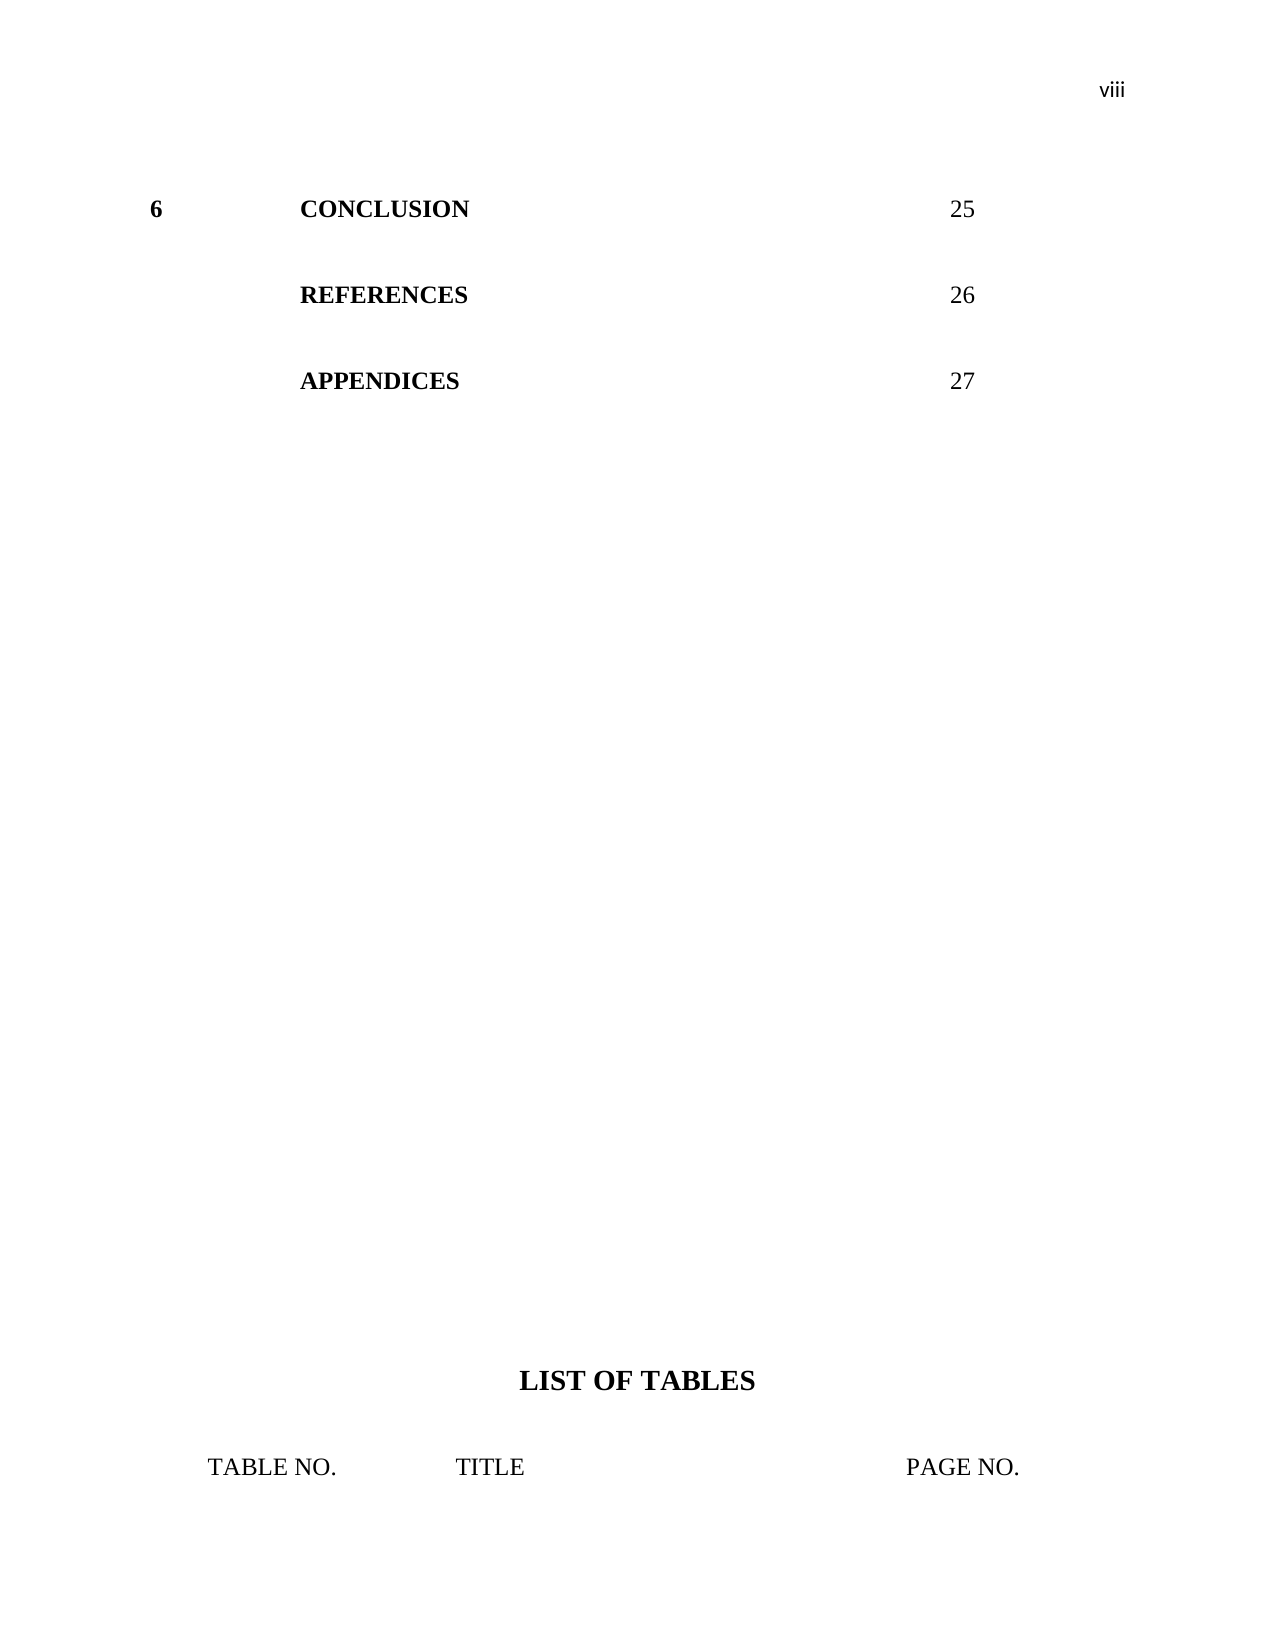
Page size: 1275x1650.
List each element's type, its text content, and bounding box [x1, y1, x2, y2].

text TABLE NO. TITLE PAGE NO. [149, 1452, 1125, 1481]
subtitle LIST OF TABLES [181, 1363, 1094, 1397]
text REFERENCES 26 [150, 280, 1125, 309]
text 6 CONCLUSION 25 [150, 194, 1125, 223]
text APPENDICES 27 [150, 366, 1125, 395]
